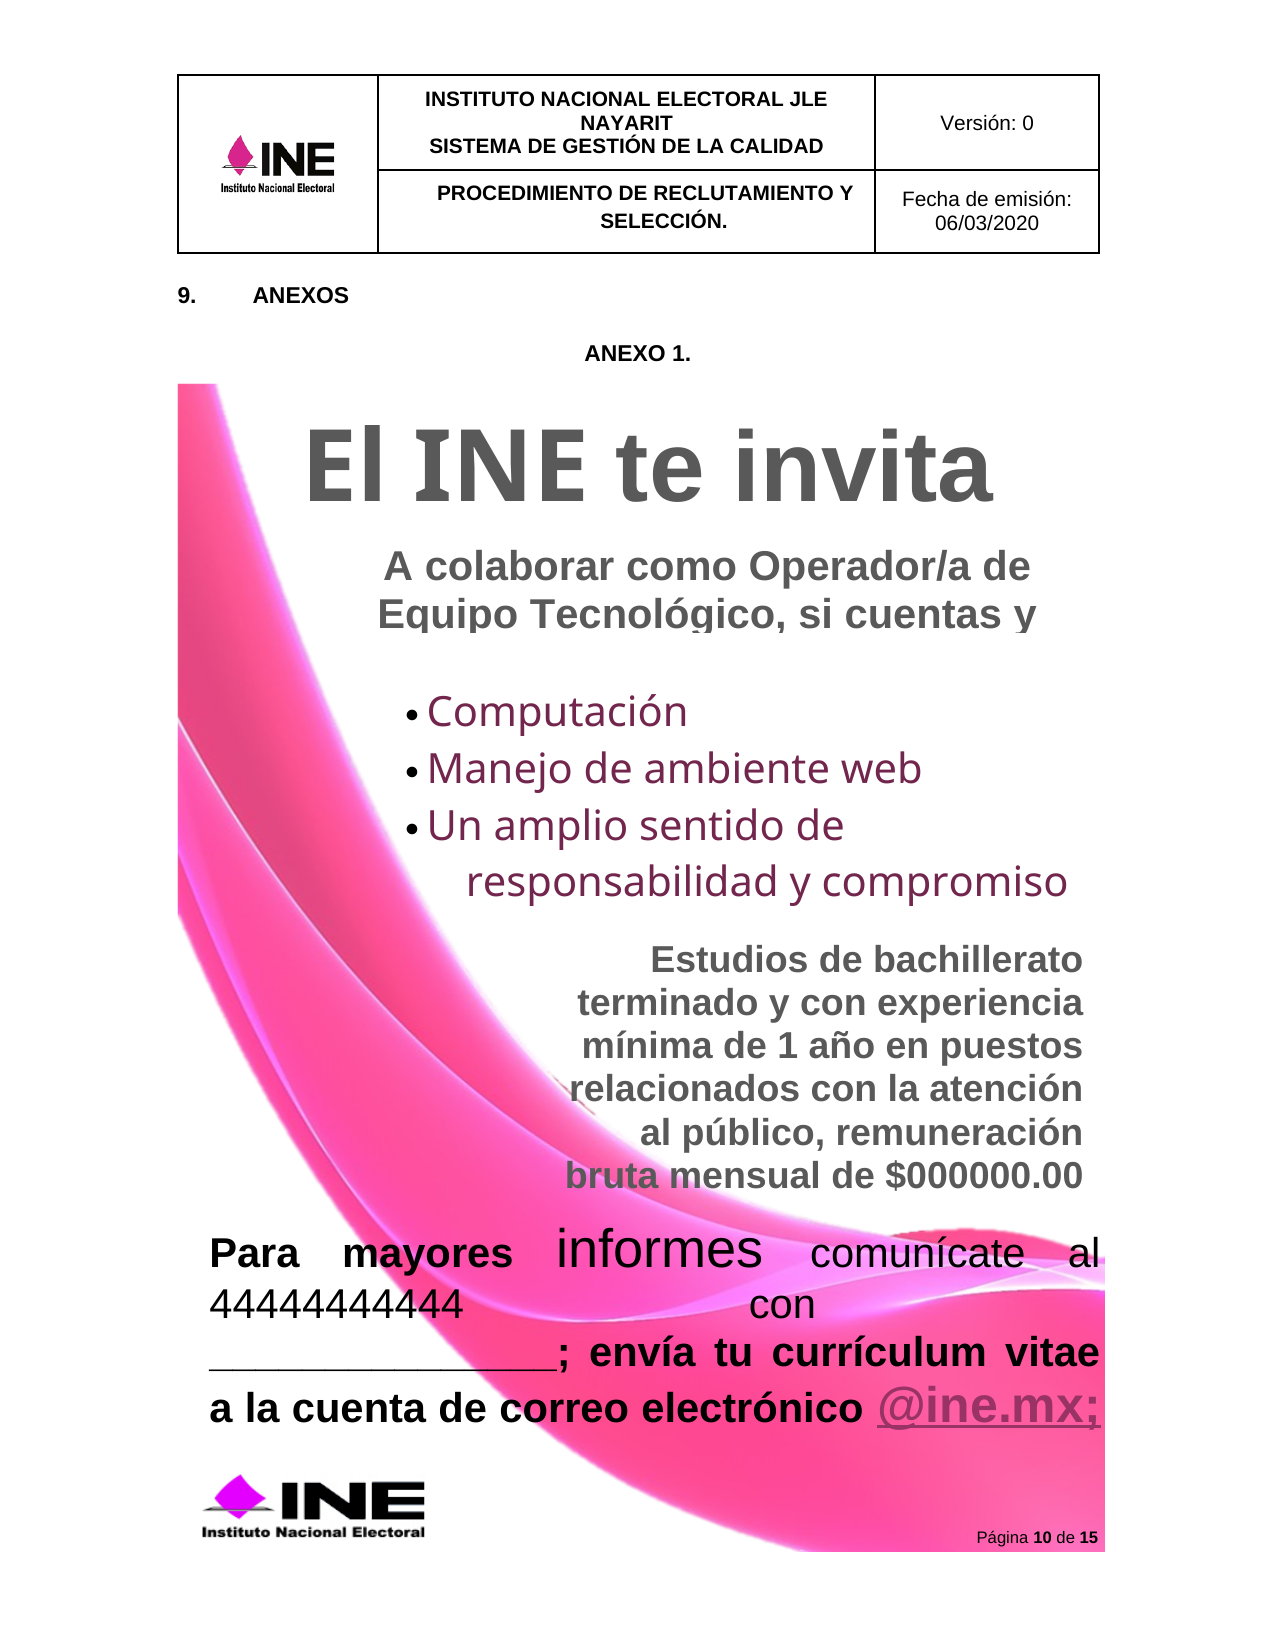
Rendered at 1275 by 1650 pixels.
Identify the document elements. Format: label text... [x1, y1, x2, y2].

picture [179, 385, 1105, 1552]
picture [188, 110, 367, 217]
text ANEXO 1. [177, 340, 1098, 366]
list ANEXOS [177, 282, 1098, 309]
